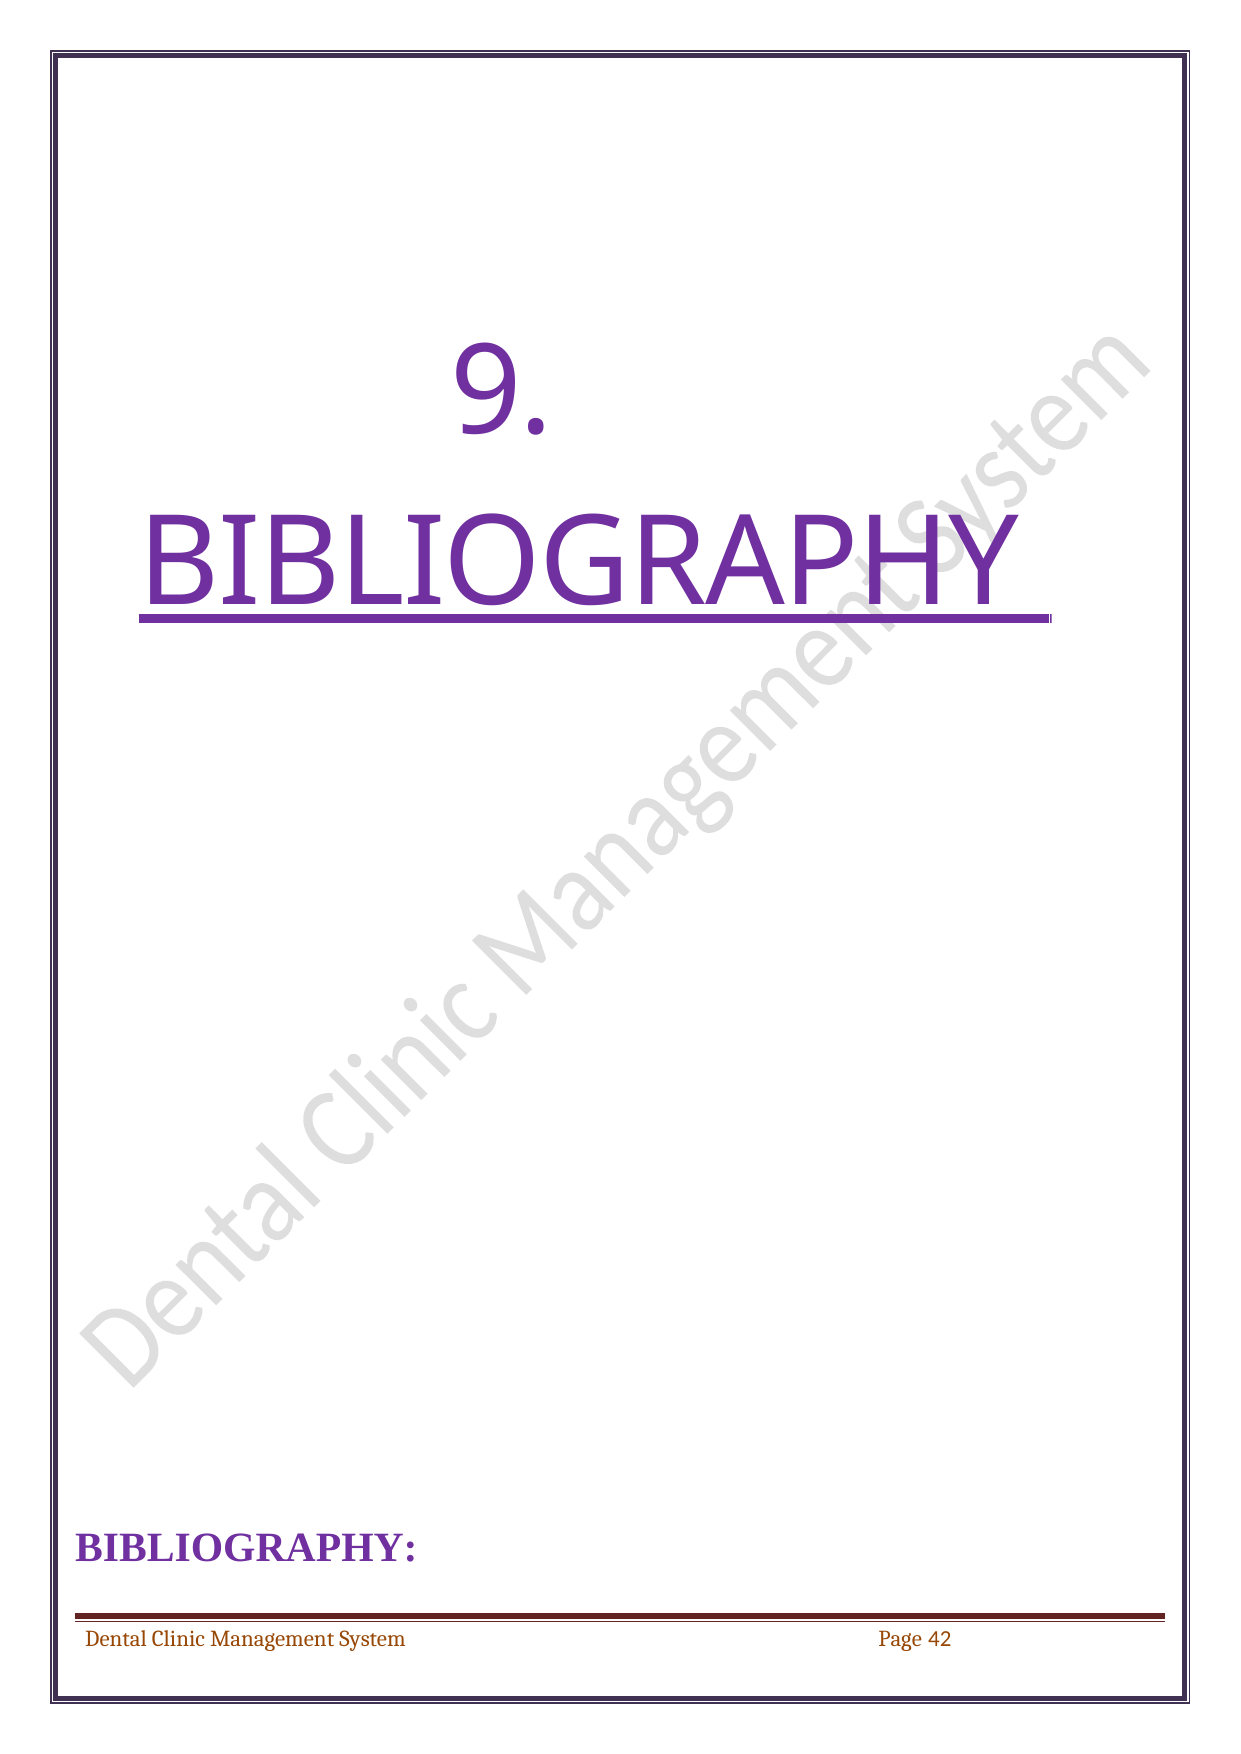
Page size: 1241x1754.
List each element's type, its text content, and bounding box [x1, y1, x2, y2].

text BIBLIOGRAPHY [75, 641, 1165, 811]
text 9. [75, 470, 1165, 641]
